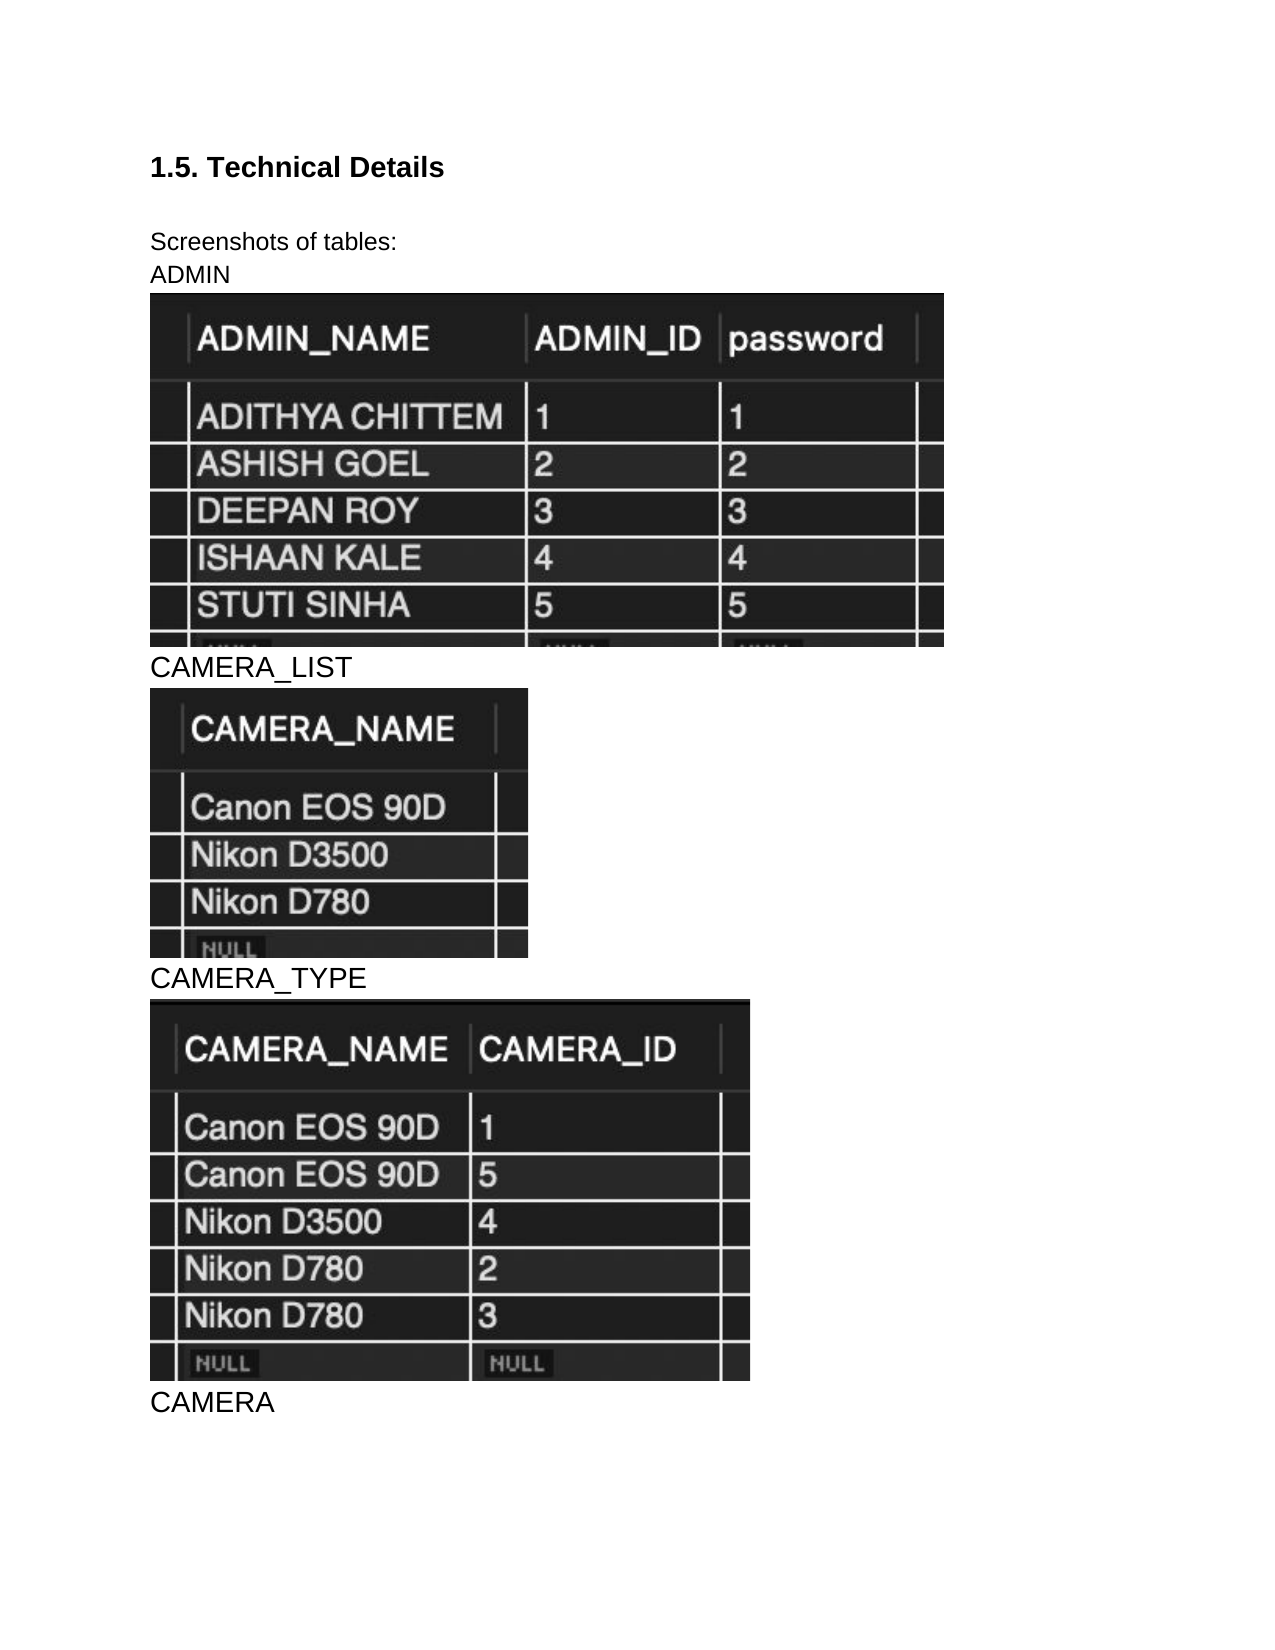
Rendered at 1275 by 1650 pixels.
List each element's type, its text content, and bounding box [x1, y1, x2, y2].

text CAMERA [150, 1385, 1125, 1418]
picture [150, 293, 944, 647]
text CAMERA_TYPE [150, 961, 1125, 995]
text 1.5. Technical Details [150, 150, 1125, 183]
text Screenshots of tables: [150, 227, 1125, 256]
picture [150, 688, 529, 958]
text CAMERA_LIST [150, 650, 1125, 684]
text ADMIN [150, 260, 1125, 289]
picture [150, 999, 750, 1381]
